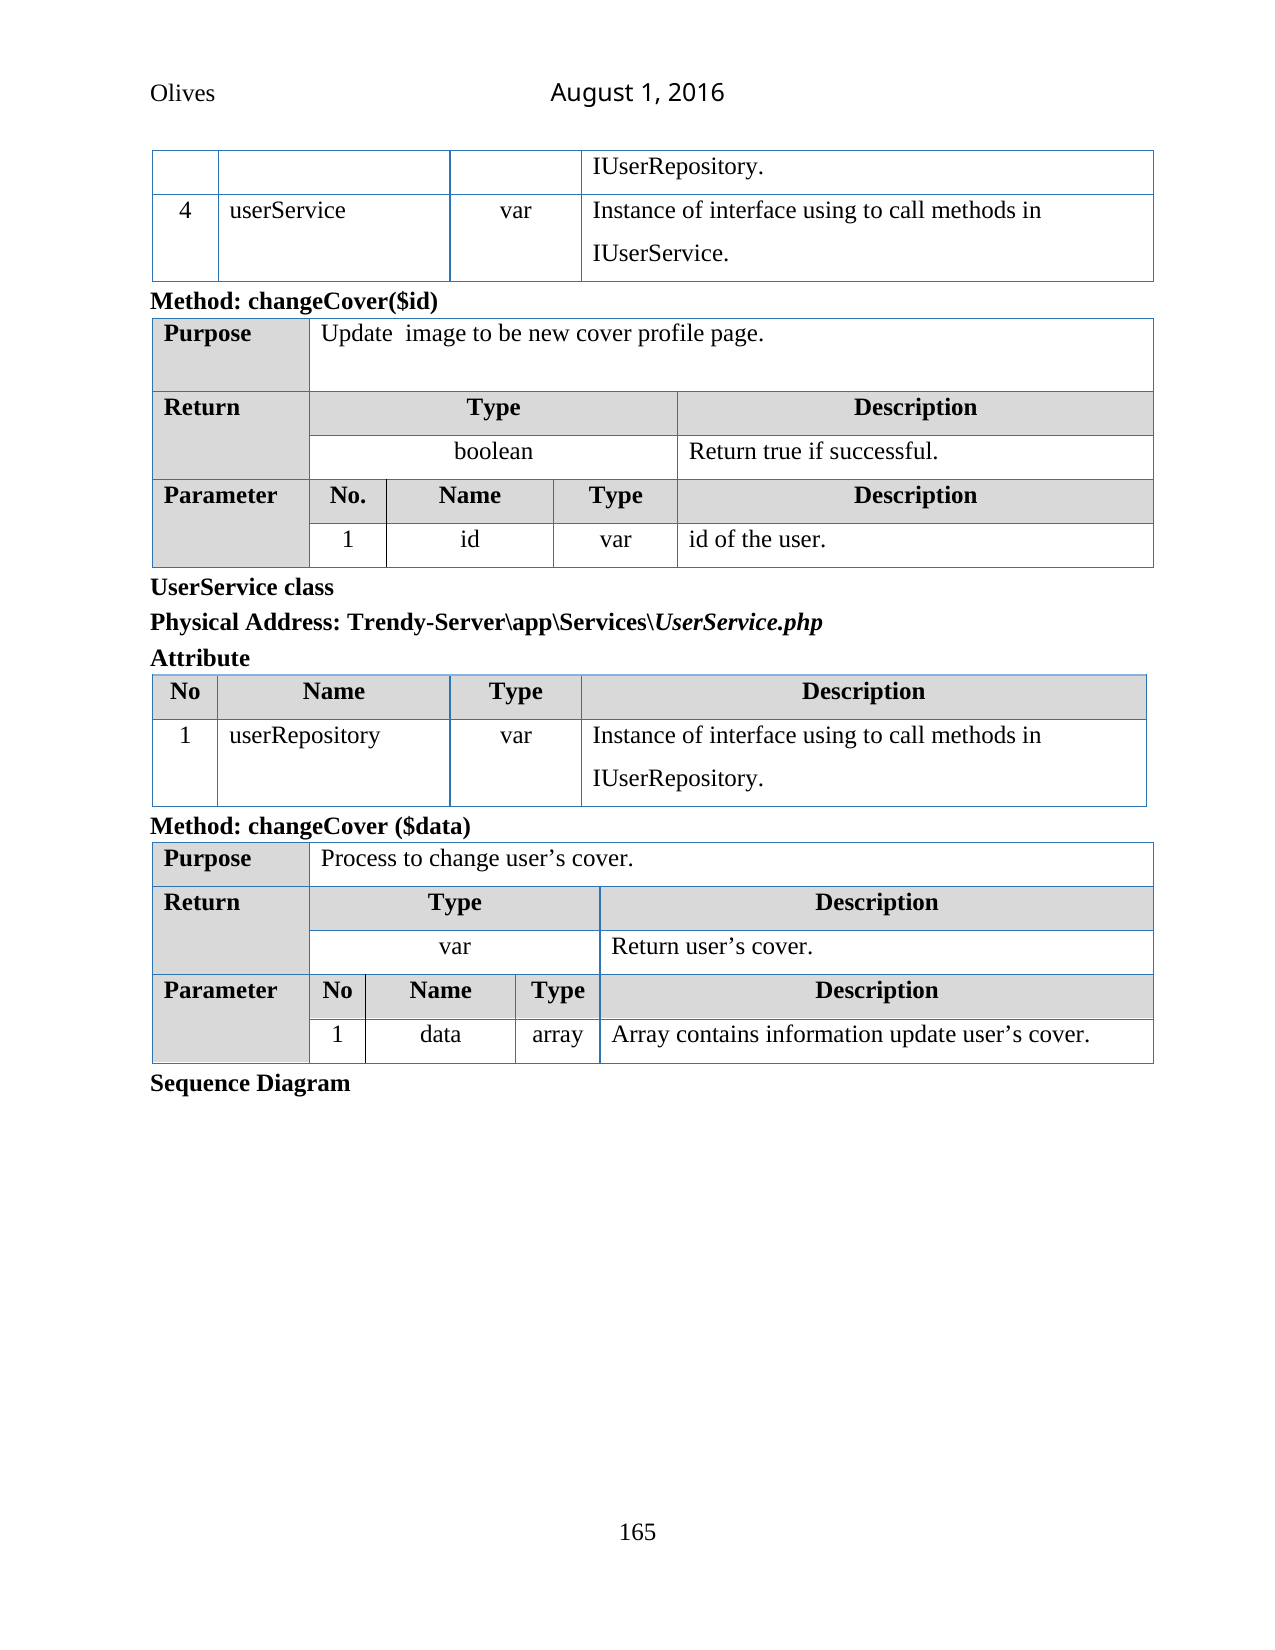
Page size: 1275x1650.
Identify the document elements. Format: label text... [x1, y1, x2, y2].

subtitle Method: changeCover ($data) [150, 811, 1125, 840]
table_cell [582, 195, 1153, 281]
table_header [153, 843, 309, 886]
subtitle Sequence Diagram [150, 1068, 1125, 1096]
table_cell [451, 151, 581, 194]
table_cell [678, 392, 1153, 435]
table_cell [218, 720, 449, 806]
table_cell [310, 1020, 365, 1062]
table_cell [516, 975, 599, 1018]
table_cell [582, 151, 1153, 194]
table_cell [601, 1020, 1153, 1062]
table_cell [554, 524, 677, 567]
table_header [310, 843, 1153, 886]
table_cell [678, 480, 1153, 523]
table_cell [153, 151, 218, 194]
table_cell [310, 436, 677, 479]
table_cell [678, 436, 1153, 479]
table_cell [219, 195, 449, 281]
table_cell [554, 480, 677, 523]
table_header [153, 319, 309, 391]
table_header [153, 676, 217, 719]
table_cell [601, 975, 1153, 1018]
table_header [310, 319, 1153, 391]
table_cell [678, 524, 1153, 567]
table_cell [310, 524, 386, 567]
subtitle UserService class [150, 572, 1125, 601]
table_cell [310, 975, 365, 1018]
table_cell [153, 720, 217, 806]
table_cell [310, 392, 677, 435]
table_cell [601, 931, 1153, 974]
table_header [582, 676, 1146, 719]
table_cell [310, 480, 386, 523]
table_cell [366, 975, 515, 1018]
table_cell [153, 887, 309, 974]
subtitle Method: changeCover($id) [150, 286, 1125, 315]
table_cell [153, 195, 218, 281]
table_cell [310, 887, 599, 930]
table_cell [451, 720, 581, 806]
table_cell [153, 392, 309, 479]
subtitle Attribute [150, 643, 1125, 671]
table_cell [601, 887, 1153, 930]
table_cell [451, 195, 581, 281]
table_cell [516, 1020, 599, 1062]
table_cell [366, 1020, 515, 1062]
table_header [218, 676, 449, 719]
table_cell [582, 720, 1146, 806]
subtitle Physical Address: Trendy-Server\app\Services\UserService.php [150, 607, 1125, 636]
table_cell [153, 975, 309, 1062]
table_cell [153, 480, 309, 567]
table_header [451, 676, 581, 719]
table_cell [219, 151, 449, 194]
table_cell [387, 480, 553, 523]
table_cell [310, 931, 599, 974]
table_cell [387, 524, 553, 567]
